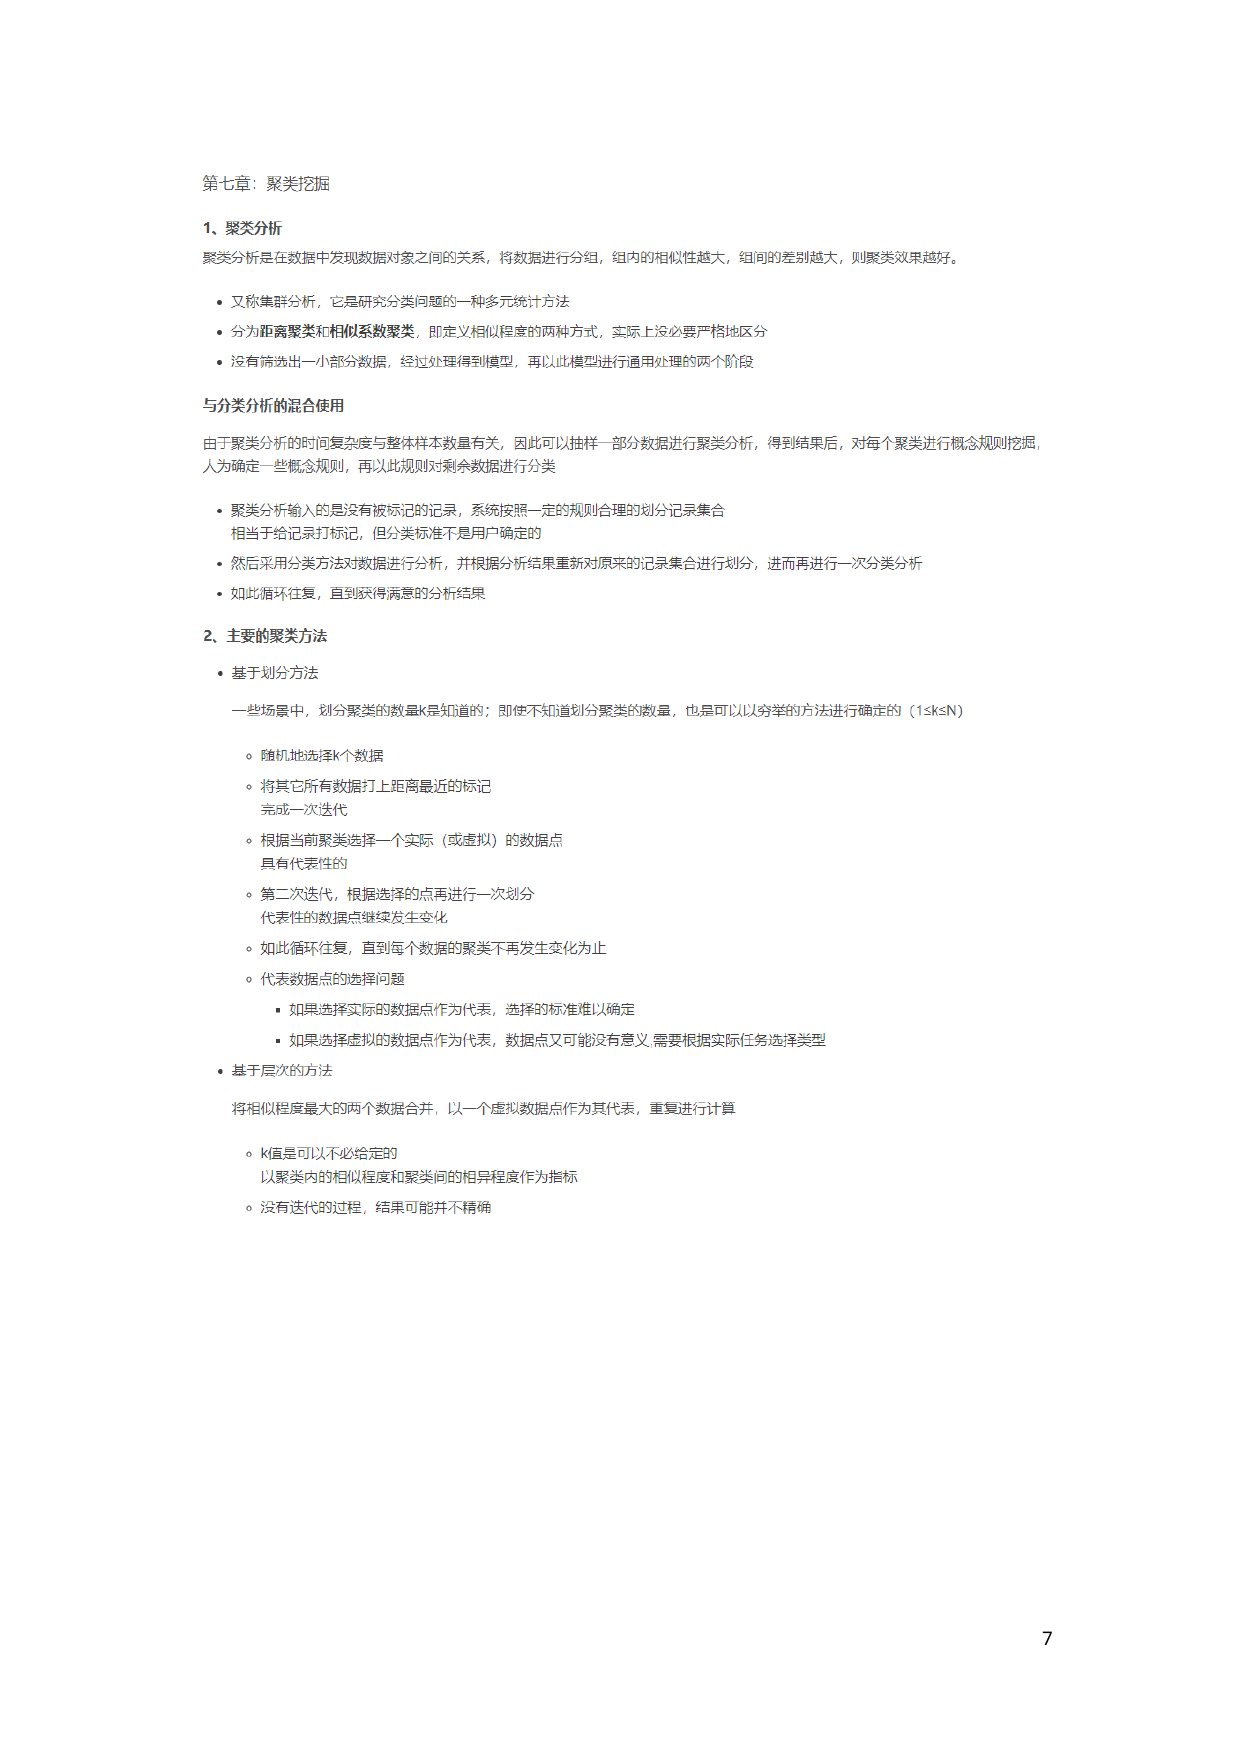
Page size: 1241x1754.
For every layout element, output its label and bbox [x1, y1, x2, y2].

picture [187, 617, 1053, 1238]
picture [187, 162, 1053, 610]
